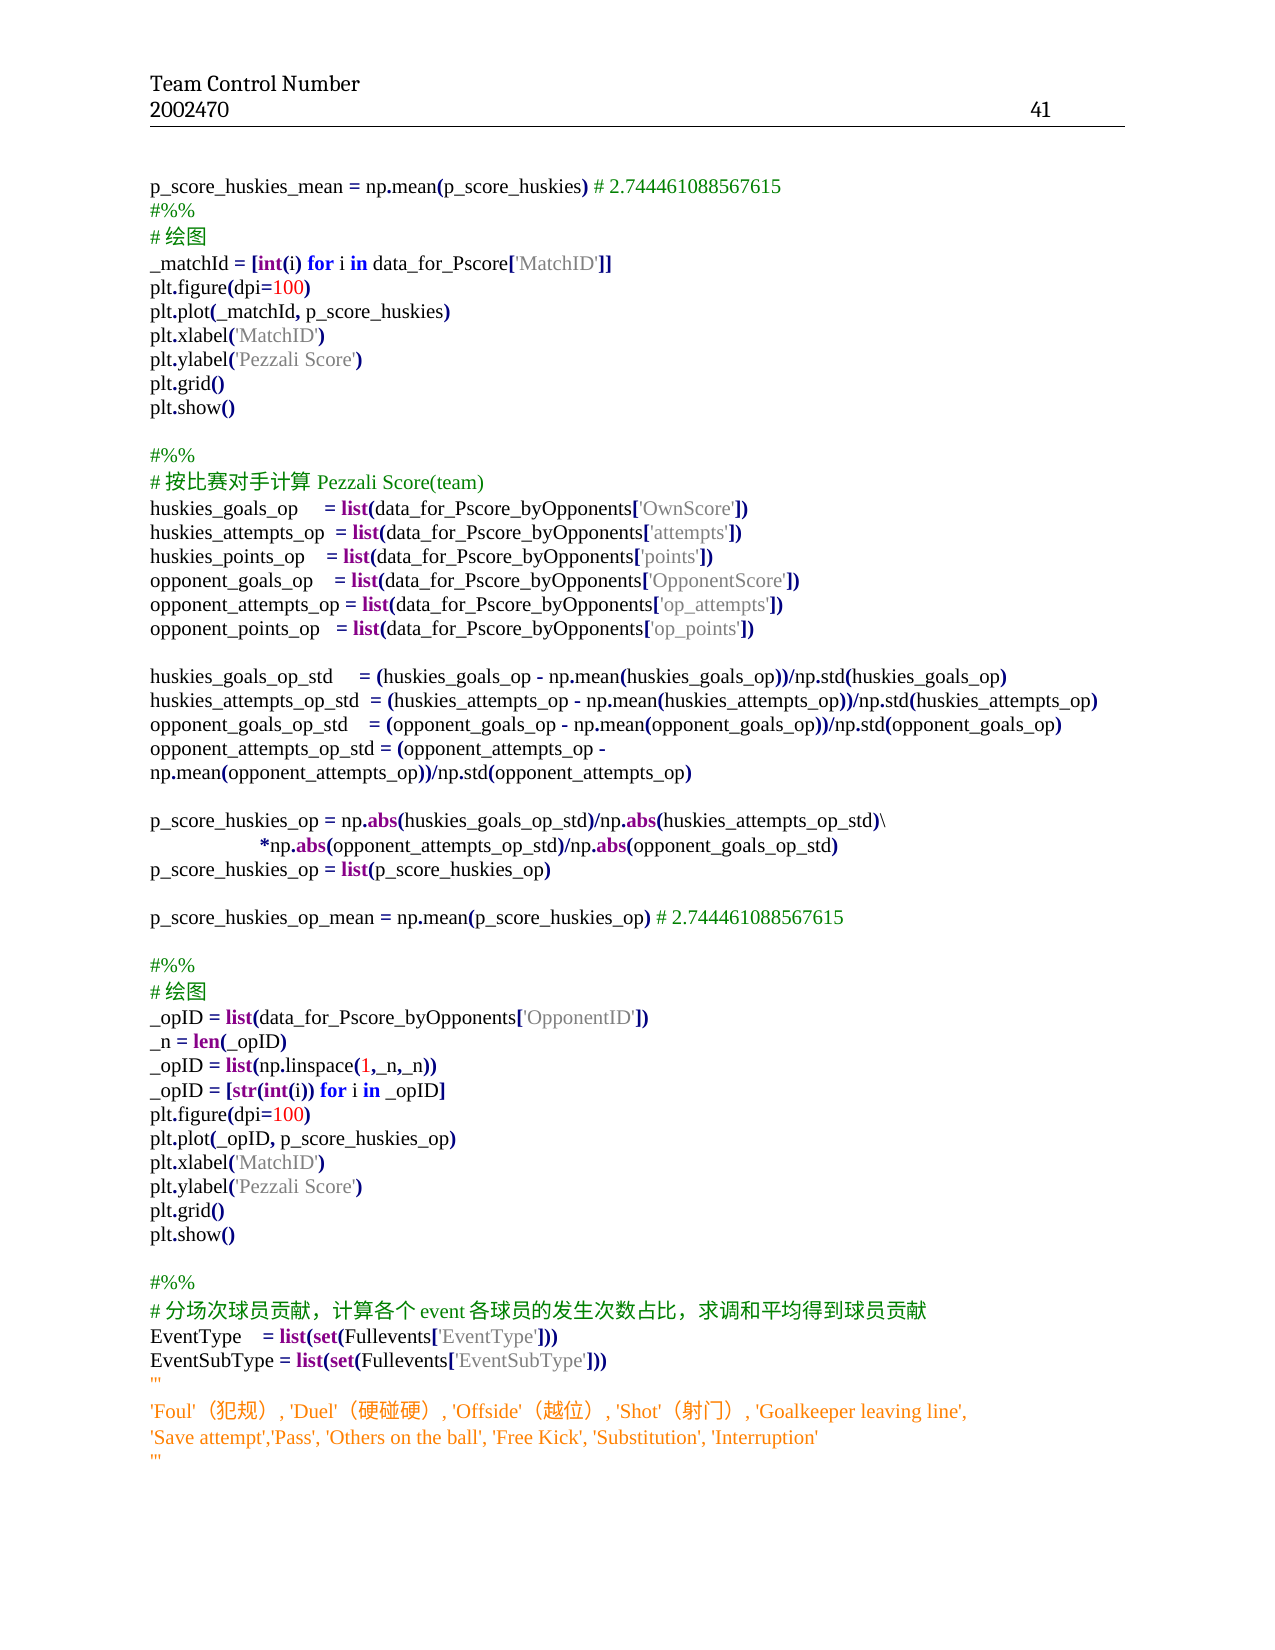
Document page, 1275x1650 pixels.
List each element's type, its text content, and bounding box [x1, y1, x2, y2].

text EventType = list(set(Fullevents['EventType'])) [150, 1324, 1125, 1348]
text _matchId = [int(i) for i in data_for_Pscore['MatchID']] [150, 251, 1125, 275]
text opponent_goals_op_std = (opponent_goals_op - np.mean(opponent_goals_op))/np.std(opponent_goals_op) [150, 712, 1125, 736]
text EventSubType = list(set(Fullevents['EventSubType'])) [150, 1348, 1125, 1372]
text ''' [150, 1449, 1125, 1473]
text plt.xlabel('MatchID') [150, 323, 1125, 347]
text *np.abs(opponent_attempts_op_std)/np.abs(opponent_goals_op_std) [150, 832, 1125, 857]
text opponent_points_op = list(data_for_Pscore_byOpponents['op_points']) [150, 616, 1125, 640]
text _opID = [str(int(i)) for i in _opID] [150, 1077, 1125, 1102]
text # 绘图 [150, 977, 1125, 1005]
text p_score_huskies_mean = np.mean(p_score_huskies) # 2.744461088567615 [150, 174, 1125, 198]
text p_score_huskies_op = np.abs(huskies_goals_op_std)/np.abs(huskies_attempts_op_std)\ [150, 808, 1125, 832]
text huskies_attempts_op = list(data_for_Pscore_byOpponents['attempts']) [150, 520, 1125, 544]
text 'Save attempt','Pass', 'Others on the ball', 'Free Kick', 'Substitution', 'Interruption' [150, 1425, 1125, 1449]
text plt.show() [150, 395, 1125, 419]
text plt.figure(dpi=100) [150, 275, 1125, 299]
text #%% [150, 198, 1125, 222]
text plt.xlabel('MatchID') [150, 1150, 1125, 1174]
text 'Foul'（犯规）, 'Duel'（硬碰硬）, 'Offside'（越位）, 'Shot'（射门）, 'Goalkeeper leaving line', [150, 1396, 1125, 1425]
text plt.ylabel('Pezzali Score') [150, 1174, 1125, 1198]
text plt.show() [150, 1222, 1125, 1246]
text plt.ylabel('Pezzali Score') [150, 347, 1125, 371]
text _opID = list(data_for_Pscore_byOpponents['OpponentID']) [150, 1005, 1125, 1029]
text huskies_goals_op_std = (huskies_goals_op - np.mean(huskies_goals_op))/np.std(huskies_goals_op) [150, 664, 1125, 688]
text ''' [150, 1372, 1125, 1396]
text plt.figure(dpi=100) [150, 1102, 1125, 1126]
text p_score_huskies_op_mean = np.mean(p_score_huskies_op) # 2.744461088567615 [150, 905, 1125, 929]
text # 分场次球员贡献，计算各个event各球员的发生次数占比，求调和平均得到球员贡献 [150, 1294, 1125, 1324]
text plt.grid() [150, 1198, 1125, 1222]
text plt.grid() [150, 371, 1125, 395]
text huskies_goals_op = list(data_for_Pscore_byOpponents['OwnScore']) [150, 496, 1125, 520]
text opponent_goals_op = list(data_for_Pscore_byOpponents['OpponentScore']) [150, 568, 1125, 592]
text # 绘图 [150, 222, 1125, 251]
text _opID = list(np.linspace(1,_n,_n)) [150, 1053, 1125, 1077]
text huskies_points_op = list(data_for_Pscore_byOpponents['points']) [150, 544, 1125, 568]
text opponent_attempts_op = list(data_for_Pscore_byOpponents['op_attempts']) [150, 592, 1125, 616]
text huskies_attempts_op_std = (huskies_attempts_op - np.mean(huskies_attempts_op))/np.std(huskies_attempts_op) [150, 688, 1125, 712]
text #%% [150, 443, 1125, 467]
text plt.plot(_opID, p_score_huskies_op) [150, 1126, 1125, 1150]
text _n = len(_opID) [150, 1029, 1125, 1053]
text p_score_huskies_op = list(p_score_huskies_op) [150, 857, 1125, 881]
text # 按比赛对手计算 Pezzali Score(team) [150, 467, 1125, 496]
text plt.plot(_matchId, p_score_huskies) [150, 299, 1125, 323]
text #%% [150, 1270, 1125, 1294]
text opponent_attempts_op_std = (opponent_attempts_op - np.mean(opponent_attempts_op))/np.std(opponent_attempts_op) [150, 736, 1125, 784]
text #%% [150, 953, 1125, 977]
